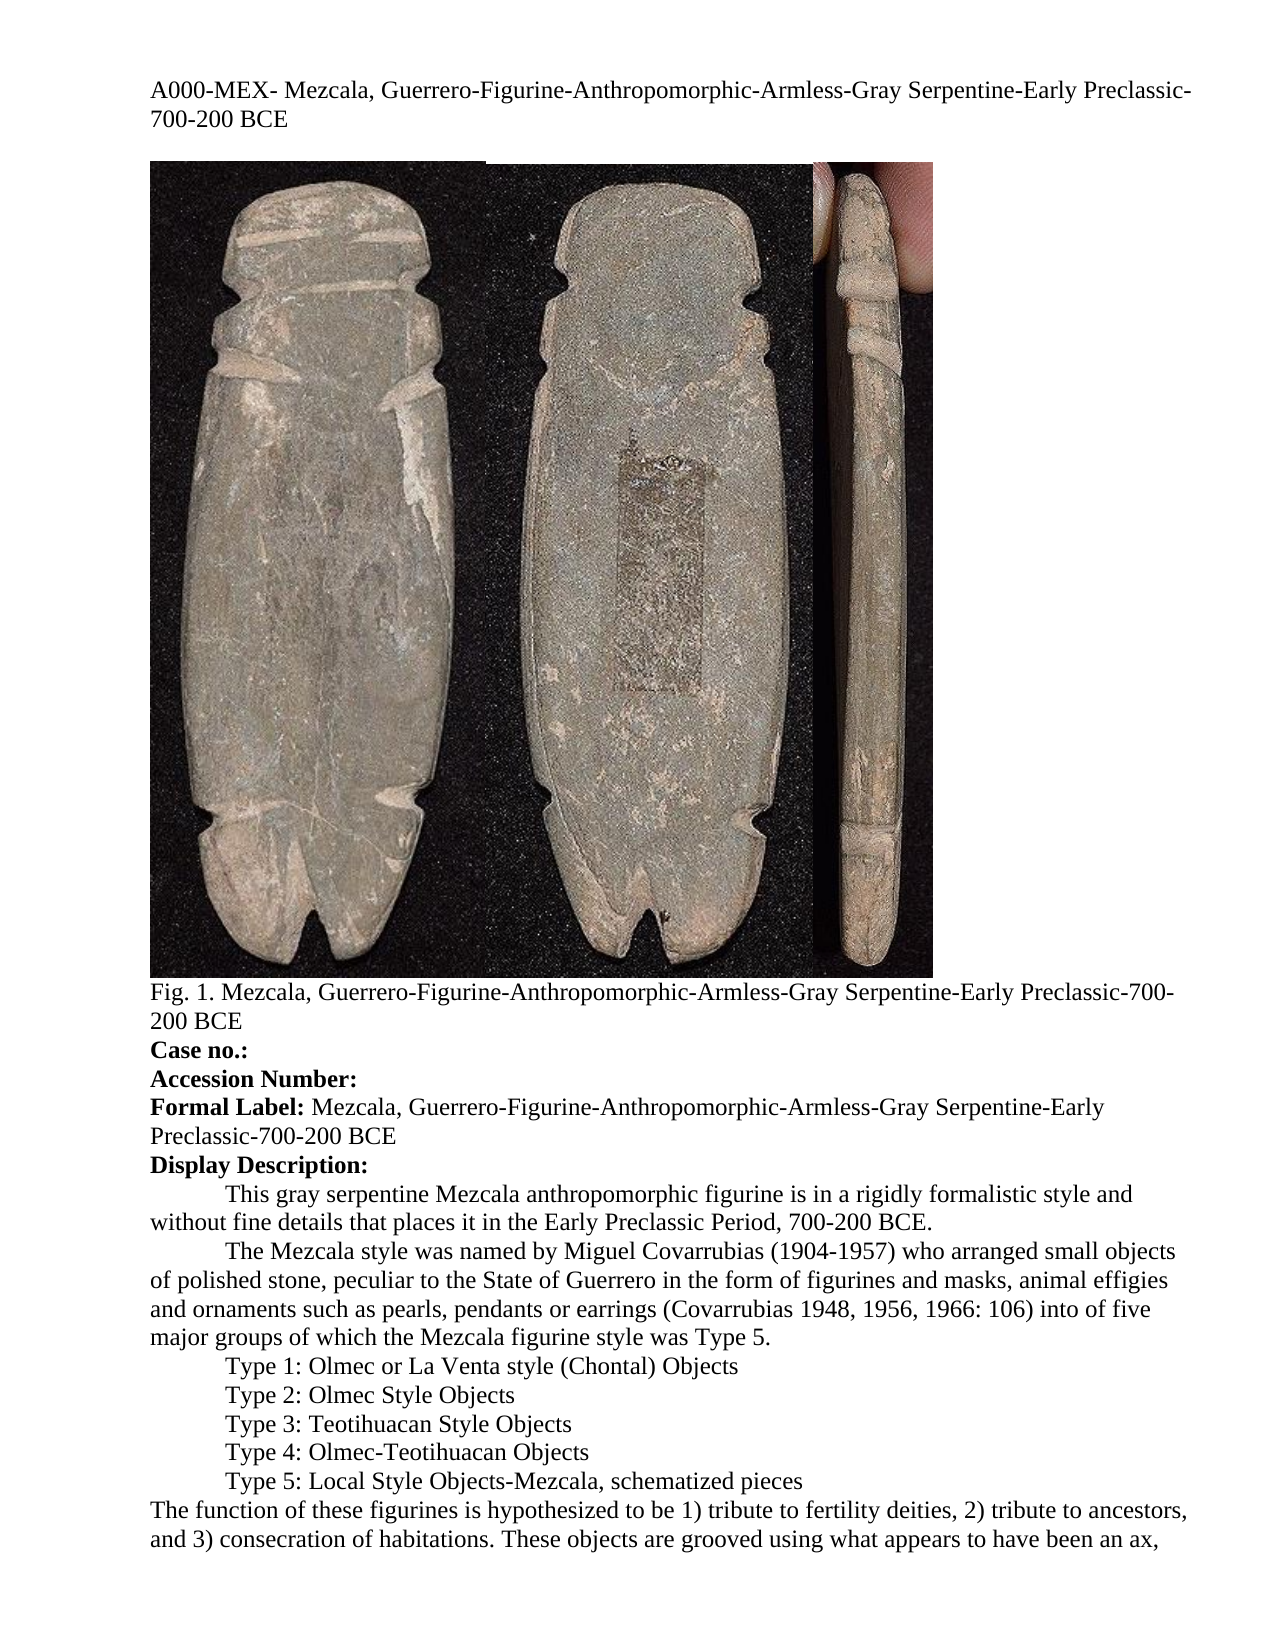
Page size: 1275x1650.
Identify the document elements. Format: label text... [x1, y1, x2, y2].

text Fig. 1. Mezcala, Guerrero-Figurine-Anthropomorphic-Armless-Gray Serpentine-Early Preclassic-700-200 BCE [150, 977, 1200, 1035]
text Type 2: Olmec Style Objects [225, 1380, 1200, 1409]
text Case no.: [150, 1035, 1200, 1064]
text Type 4: Olmec-Teotihuacan Objects [225, 1437, 1200, 1466]
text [150, 1495, 1200, 1552]
text A000-MEX- Mezcala, Guerrero-Figurine-Anthropomorphic-Armless-Gray Serpentine-Early Preclassic-700-200 BCE [150, 75, 1200, 132]
text Formal Label: Mezcala, Guerrero-Figurine-Anthropomorphic-Armless-Gray Serpentine-Early Preclassic-700-200 BCE [150, 1092, 1200, 1150]
text The Mezcala style was named by Miguel Covarrubias (1904-1957) who arranged small objects of polished stone, peculiar to the State of Guerrero in the form of figurines and masks, animal effigies and ornaments such as pearls, pendants or earrings (Covarrubias 1948, 1956, 1966: 106) into of five major groups of which the Mezcala figurine style was Type 5. [150, 1236, 1200, 1351]
text Display Description: [150, 1150, 1200, 1179]
text Type 3: Teotihuacan Style Objects [225, 1409, 1200, 1437]
text This gray serpentine Mezcala anthropomorphic figurine is in a rigidly formalistic style and without fine details that places it in the Early Preclassic Period, 700-200 BCE. [150, 1179, 1200, 1236]
picture [150, 161, 933, 978]
text Type 5: Local Style Objects-Mezcala, schematized pieces [225, 1466, 1200, 1495]
text Accession Number: [150, 1064, 1200, 1092]
text Type 1: Olmec or La Venta style (Chontal) Objects [225, 1351, 1200, 1380]
